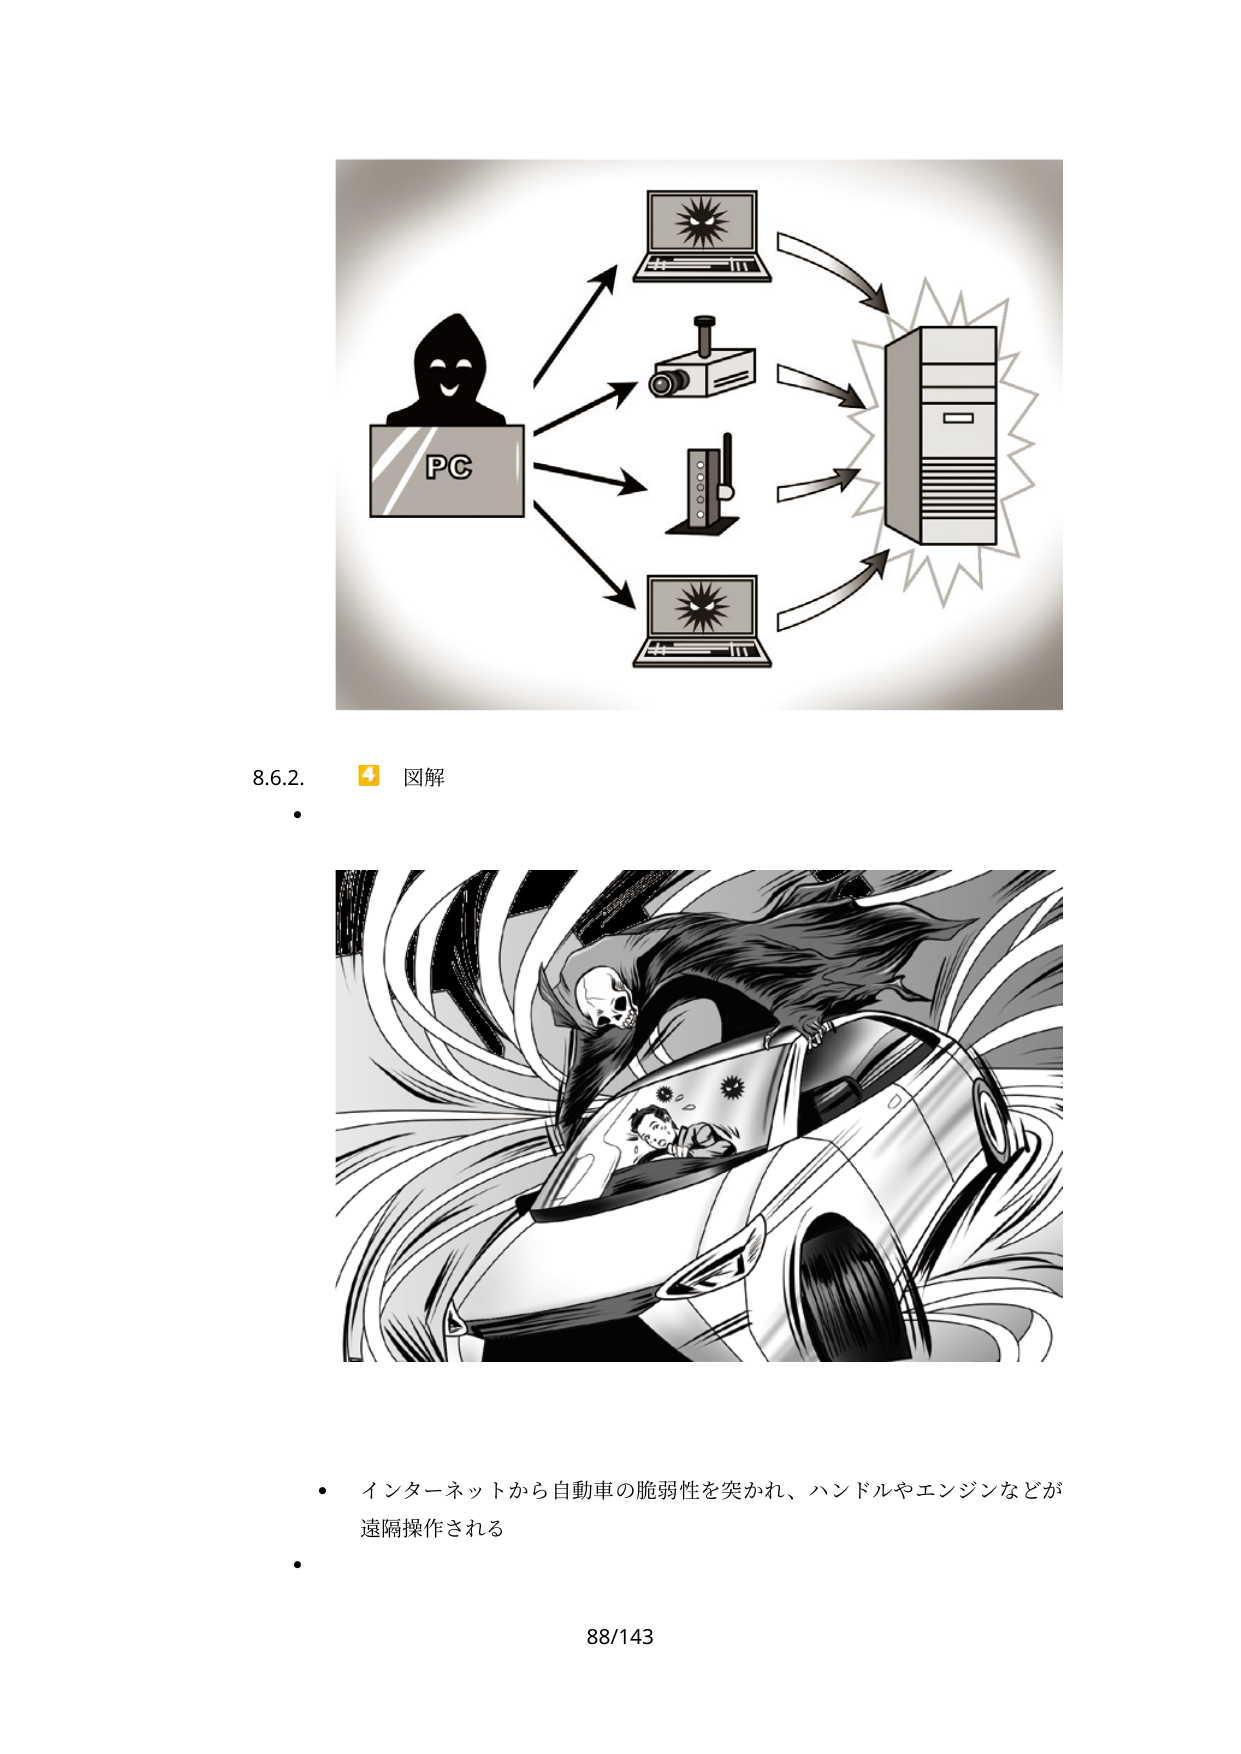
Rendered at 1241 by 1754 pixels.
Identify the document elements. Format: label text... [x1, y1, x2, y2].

list インターネットから自動車の脆弱性を突かれ、ハンドルやエンジンなどが遠隔操作される [319, 1471, 1063, 1546]
list 図解 [252, 758, 1063, 796]
picture [335, 870, 1063, 1362]
picture [335, 158, 1063, 712]
picture [358, 765, 380, 786]
